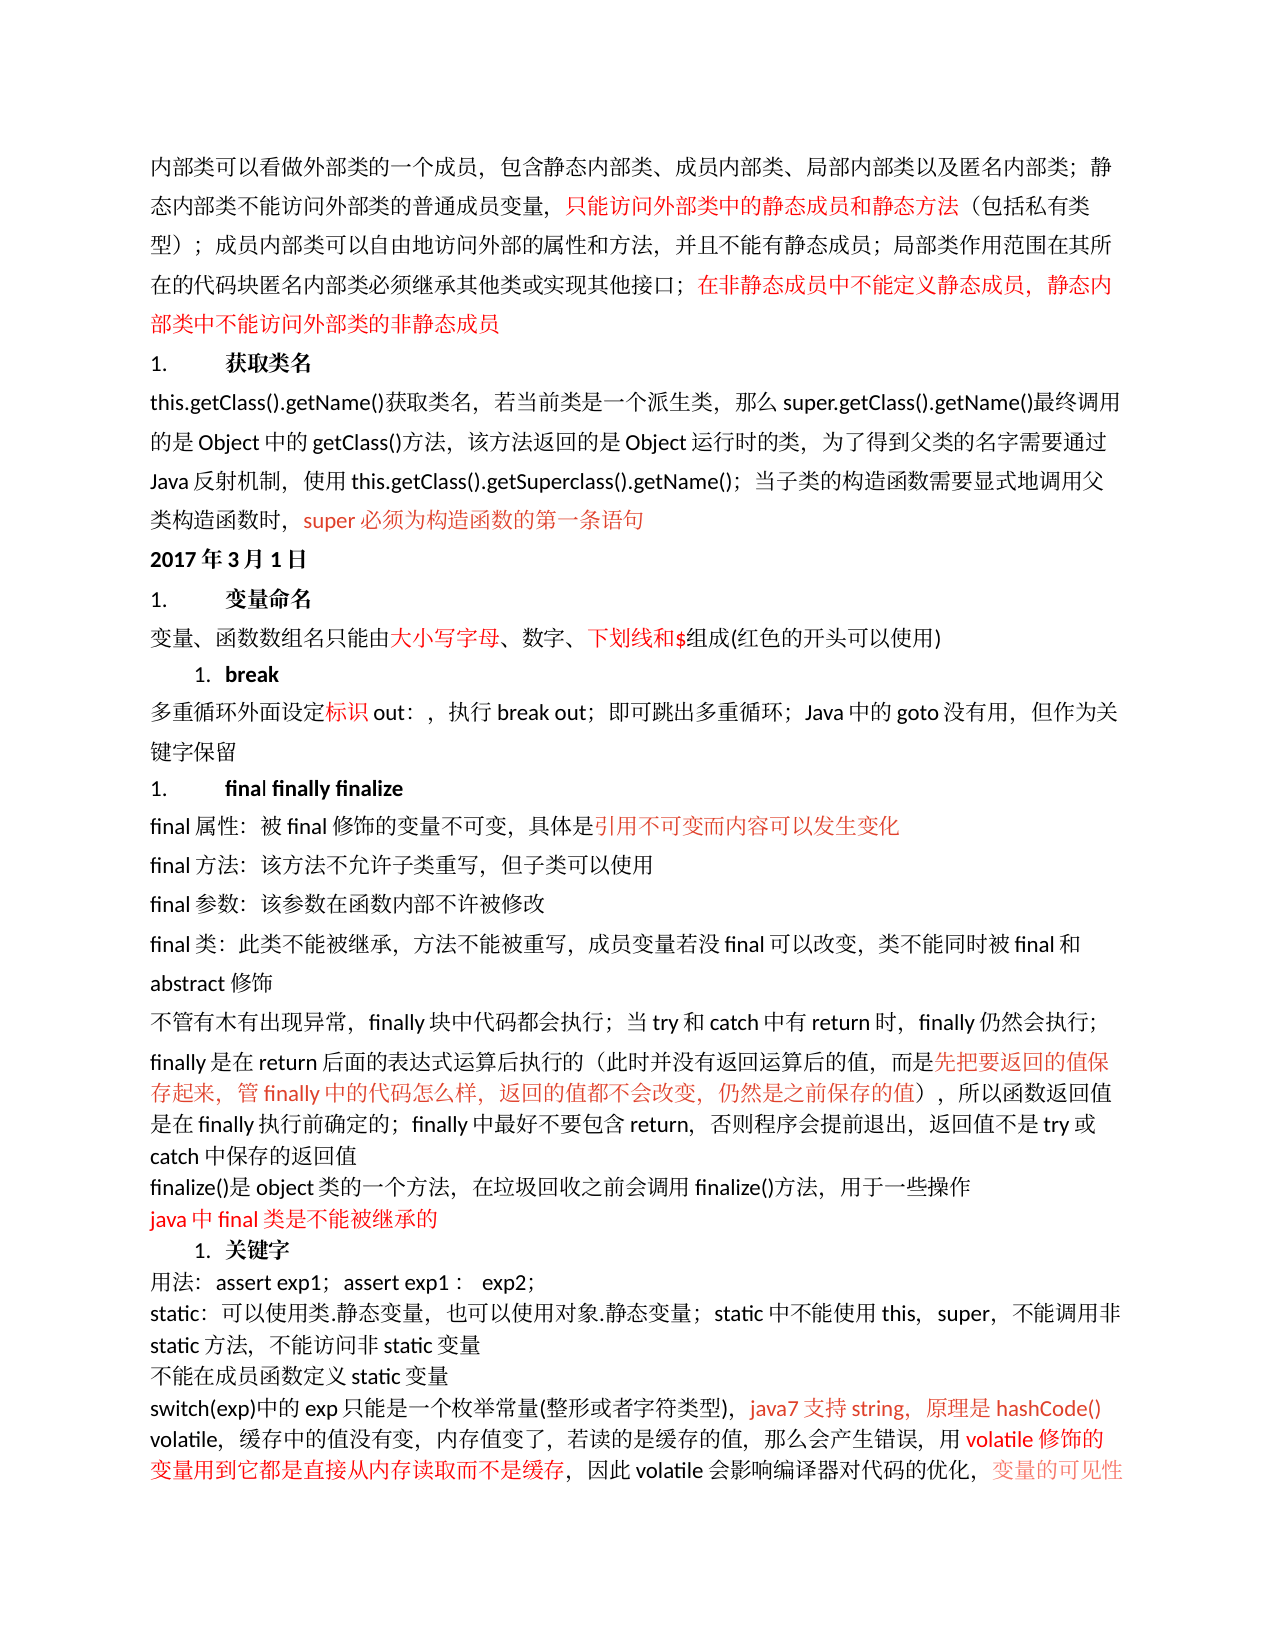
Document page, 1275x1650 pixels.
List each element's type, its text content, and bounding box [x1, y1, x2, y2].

text 内部类可以看做外部类的一个成员，包含静态内部类、成员内部类、局部内部类以及匿名内部类；静态内部类不能访问外部类的普通成员变量，只能访问外部类中的静态成员和静态方法（包括私有类型）；成员内部类可以自由地访问外部的属性和方法，并且不能有静态成员；局部类作用范围在其所在的代码块匿名内部类必须继承其他类或实现其他接口；在非静态成员中不能定义静态成员，静态内部类中不能访问外部类的非静态成员 [150, 150, 1125, 338]
text finalize()是object类的一个方法，在垃圾回收之前会调用finalize()方法，用于一些操作 [150, 1171, 1125, 1202]
list 关键字 [150, 1233, 1125, 1265]
list 获取类名 [150, 346, 1125, 378]
text 2017年3月1日 [150, 543, 1125, 574]
text static：可以使用类.静态变量，也可以使用对象.静态变量；static中不能使用this，super，不能调用非static方法，不能访问非static变量 [150, 1296, 1125, 1359]
list break [150, 661, 1125, 688]
list 变量命名 [150, 582, 1125, 613]
text final参数：该参数在函数内部不许被修改 [150, 888, 1125, 919]
text final方法：该方法不允许子类重写，但子类可以使用 [150, 848, 1125, 880]
list final finally finalize [150, 774, 1125, 802]
text 不能在成员函数定义static变量 [150, 1359, 1125, 1391]
text switch(exp)中的exp只能是一个枚举常量(整形或者字符类型)，java7支持string，原理是hashCode() [150, 1391, 1125, 1422]
text 用法：assert exp1；assert exp1 ： exp2； [150, 1265, 1125, 1296]
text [150, 1422, 1125, 1485]
text 变量、函数数组名只能由大小写字母、数字、下划线和$组成(红色的开头可以使用) [150, 621, 1125, 653]
text finally是在return后面的表达式运算后执行的（此时并没有返回运算后的值，而是先把要返回的值保存起来，管finally中的代码怎么样，返回的值都不会改变，仍然是之前保存的值），所以函数返回值是在finally执行前确定的；finally中最好不要包含return，否则程序会提前退出，返回值不是try或catch中保存的返回值 [150, 1045, 1125, 1171]
text this.getClass().getName()获取类名，若当前类是一个派生类，那么super.getClass().getName()最终调用的是Object中的getClass()方法，该方法返回的是Object运行时的类，为了得到父类的名字需要通过Java反射机制，使用this.getClass().getSuperclass().getName()；当子类的构造函数需要显式地调用父类构造函数时，super必须为构造函数的第一条语句 [150, 386, 1125, 535]
text final类：此类不能被继承，方法不能被重写，成员变量若没final可以改变，类不能同时被final和abstract修饰 [150, 927, 1125, 998]
text 多重循环外面设定标识out：，执行break out；即可跳出多重循环；Java中的goto没有用，但作为关键字保留 [150, 696, 1125, 766]
text java中final类是不能被继承的 [150, 1202, 1125, 1233]
text 不管有木有出现异常，finally块中代码都会执行；当try和catch中有return时，finally仍然会执行； [150, 1005, 1125, 1037]
text final属性：被final修饰的变量不可变，具体是引用不可变而内容可以发生变化 [150, 809, 1125, 841]
